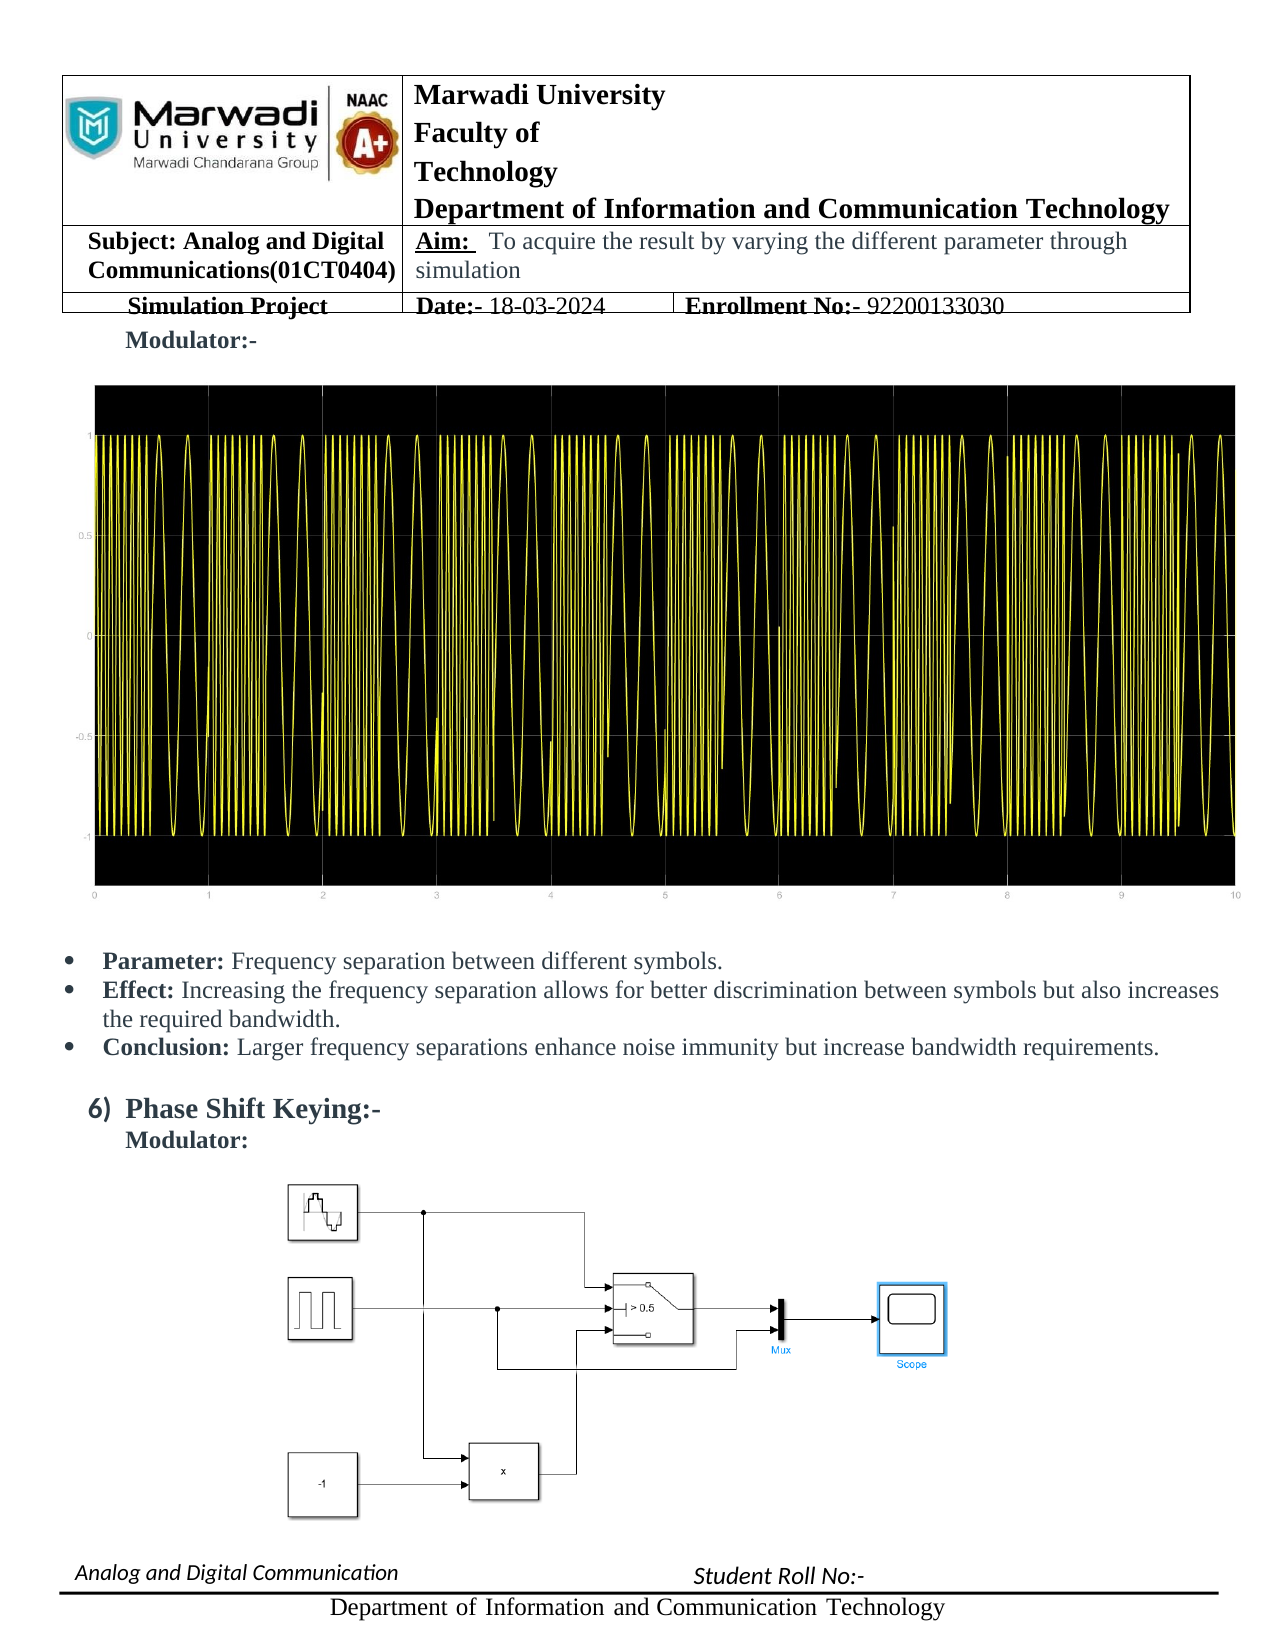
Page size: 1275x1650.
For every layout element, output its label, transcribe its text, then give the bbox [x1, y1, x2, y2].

list Modulator: [125, 1126, 1221, 1154]
list Modulator:- [125, 325, 1221, 354]
list Phase Shift Keying:- [88, 1090, 1221, 1126]
picture [75, 377, 1247, 918]
list Parameter: Frequency separation between different symbols. [65, 946, 1221, 975]
picture [63, 82, 402, 183]
list Effect: Increasing the frequency separation allows for better discrimination between symbols but also increases the required bandwidth. [65, 975, 1221, 1032]
picture [265, 1158, 984, 1549]
list Conclusion: Larger frequency separations enhance noise immunity but increase bandwidth requirements. [65, 1032, 1221, 1061]
